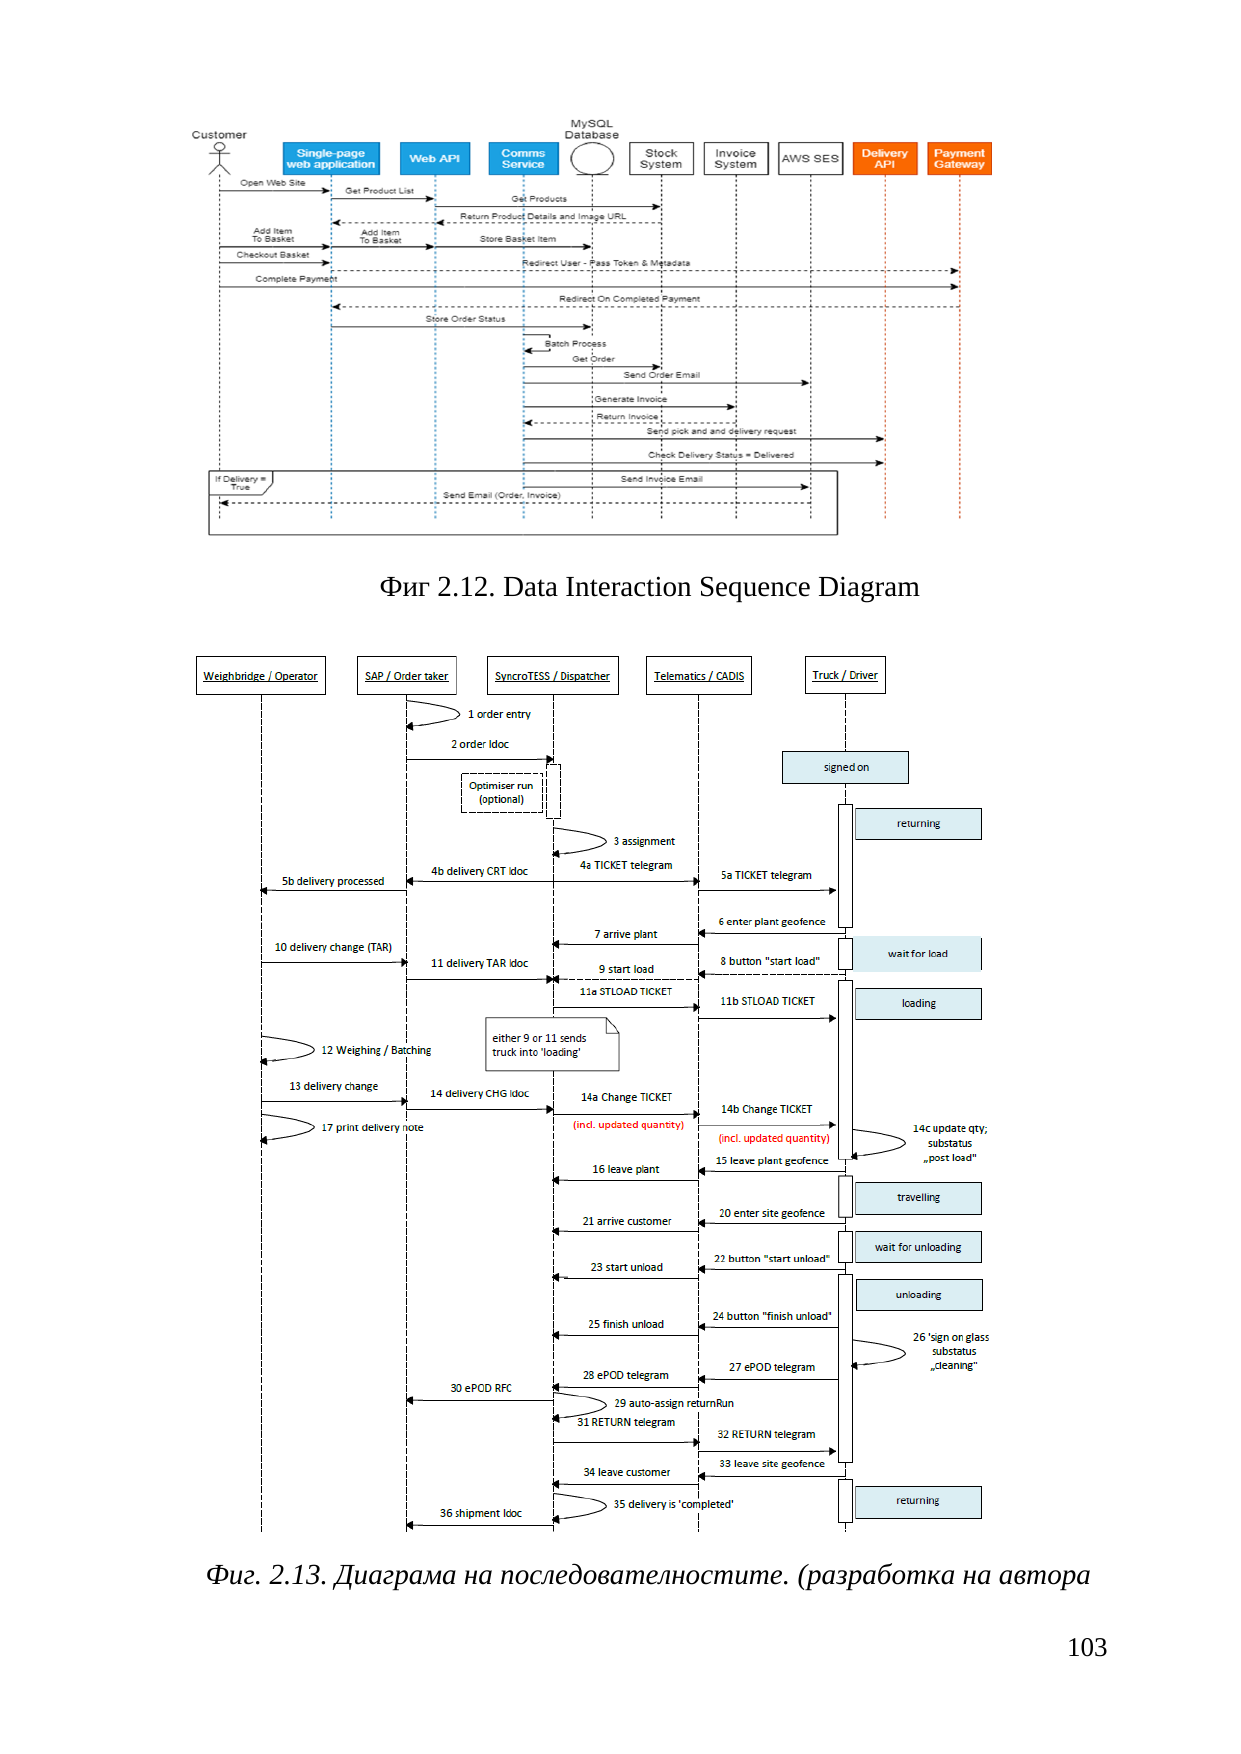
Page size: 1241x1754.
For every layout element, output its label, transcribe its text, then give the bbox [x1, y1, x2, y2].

title Фиг. 2.13. Диаграма на последователностите. (разработка на автора [133, 1557, 1107, 1591]
picture [192, 118, 992, 536]
picture [192, 652, 989, 1532]
text Фиг 2.12. Data Interaction Sequence Diagram [133, 569, 1107, 602]
